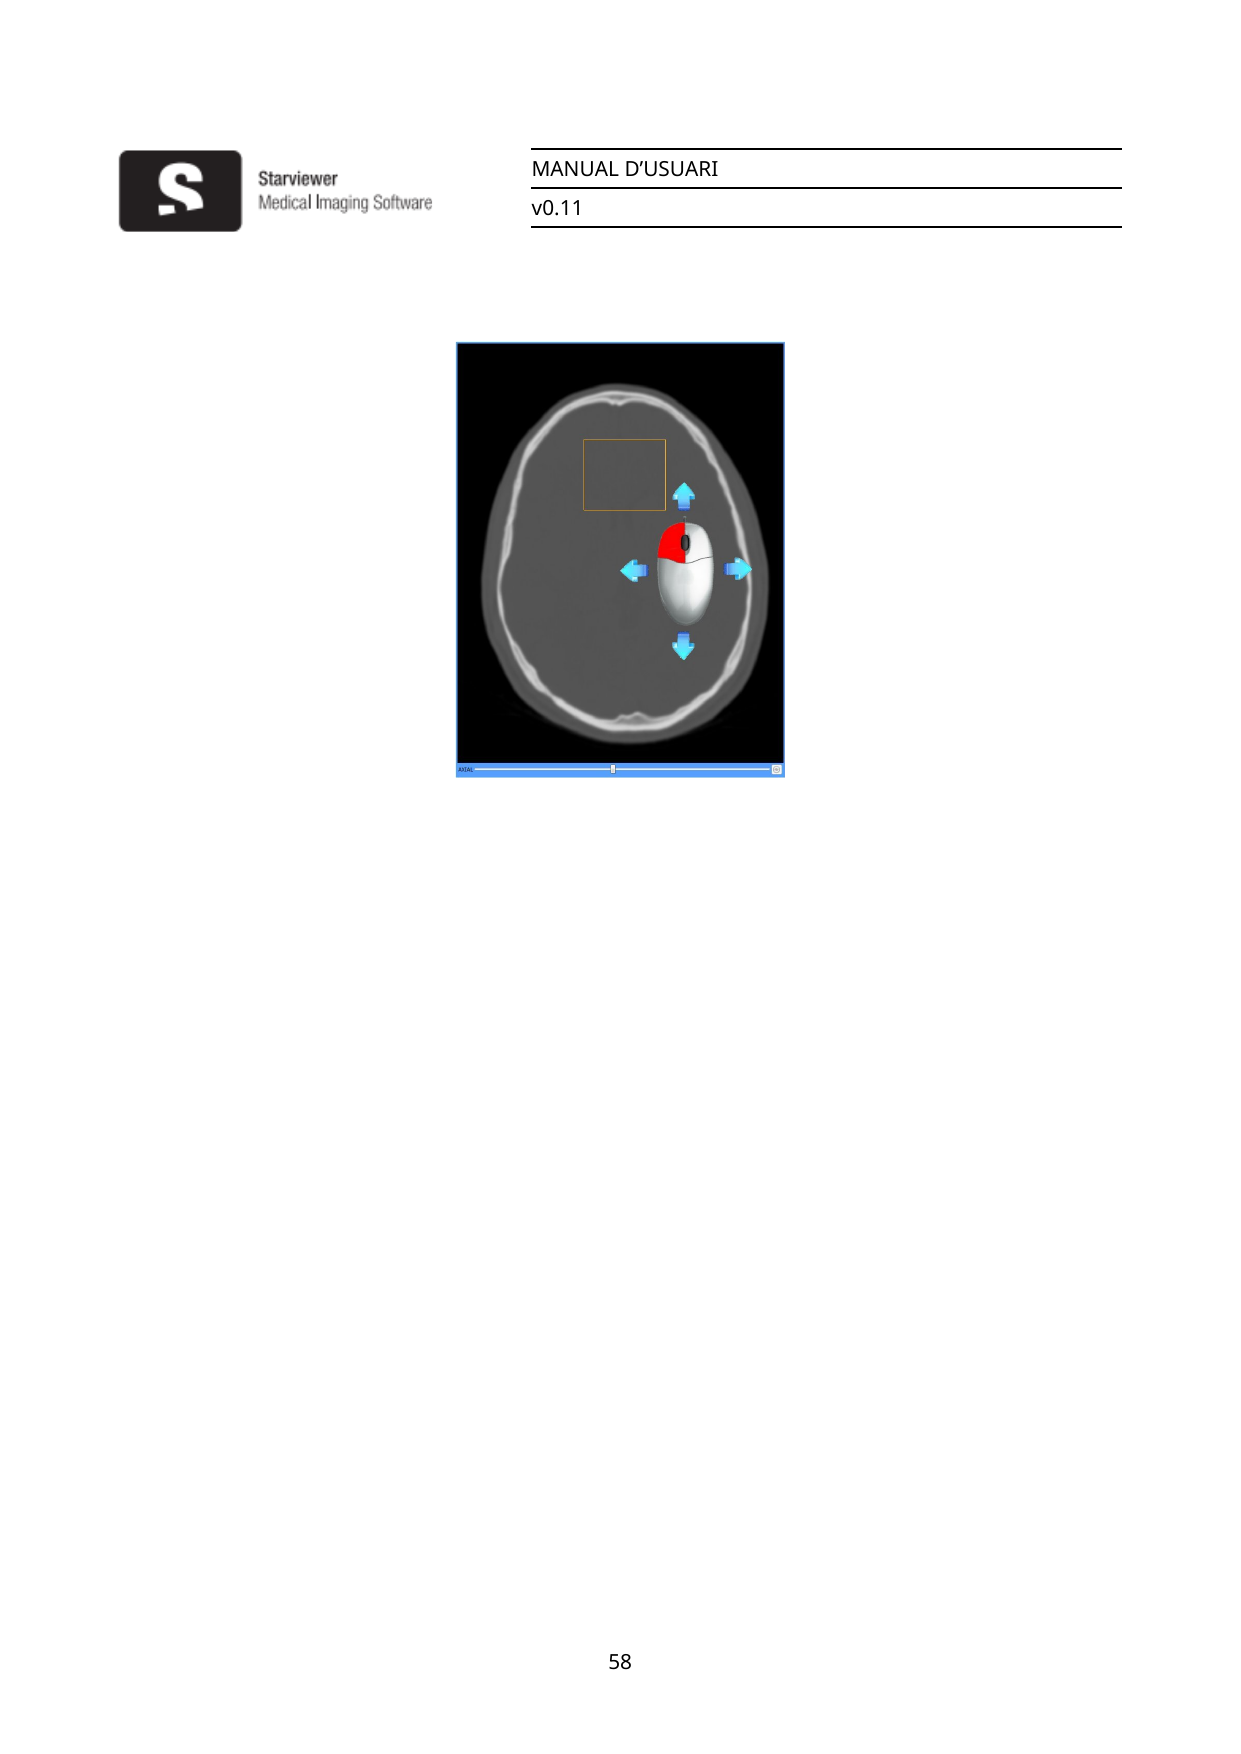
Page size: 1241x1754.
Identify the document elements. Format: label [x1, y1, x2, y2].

picture [455, 341, 785, 778]
